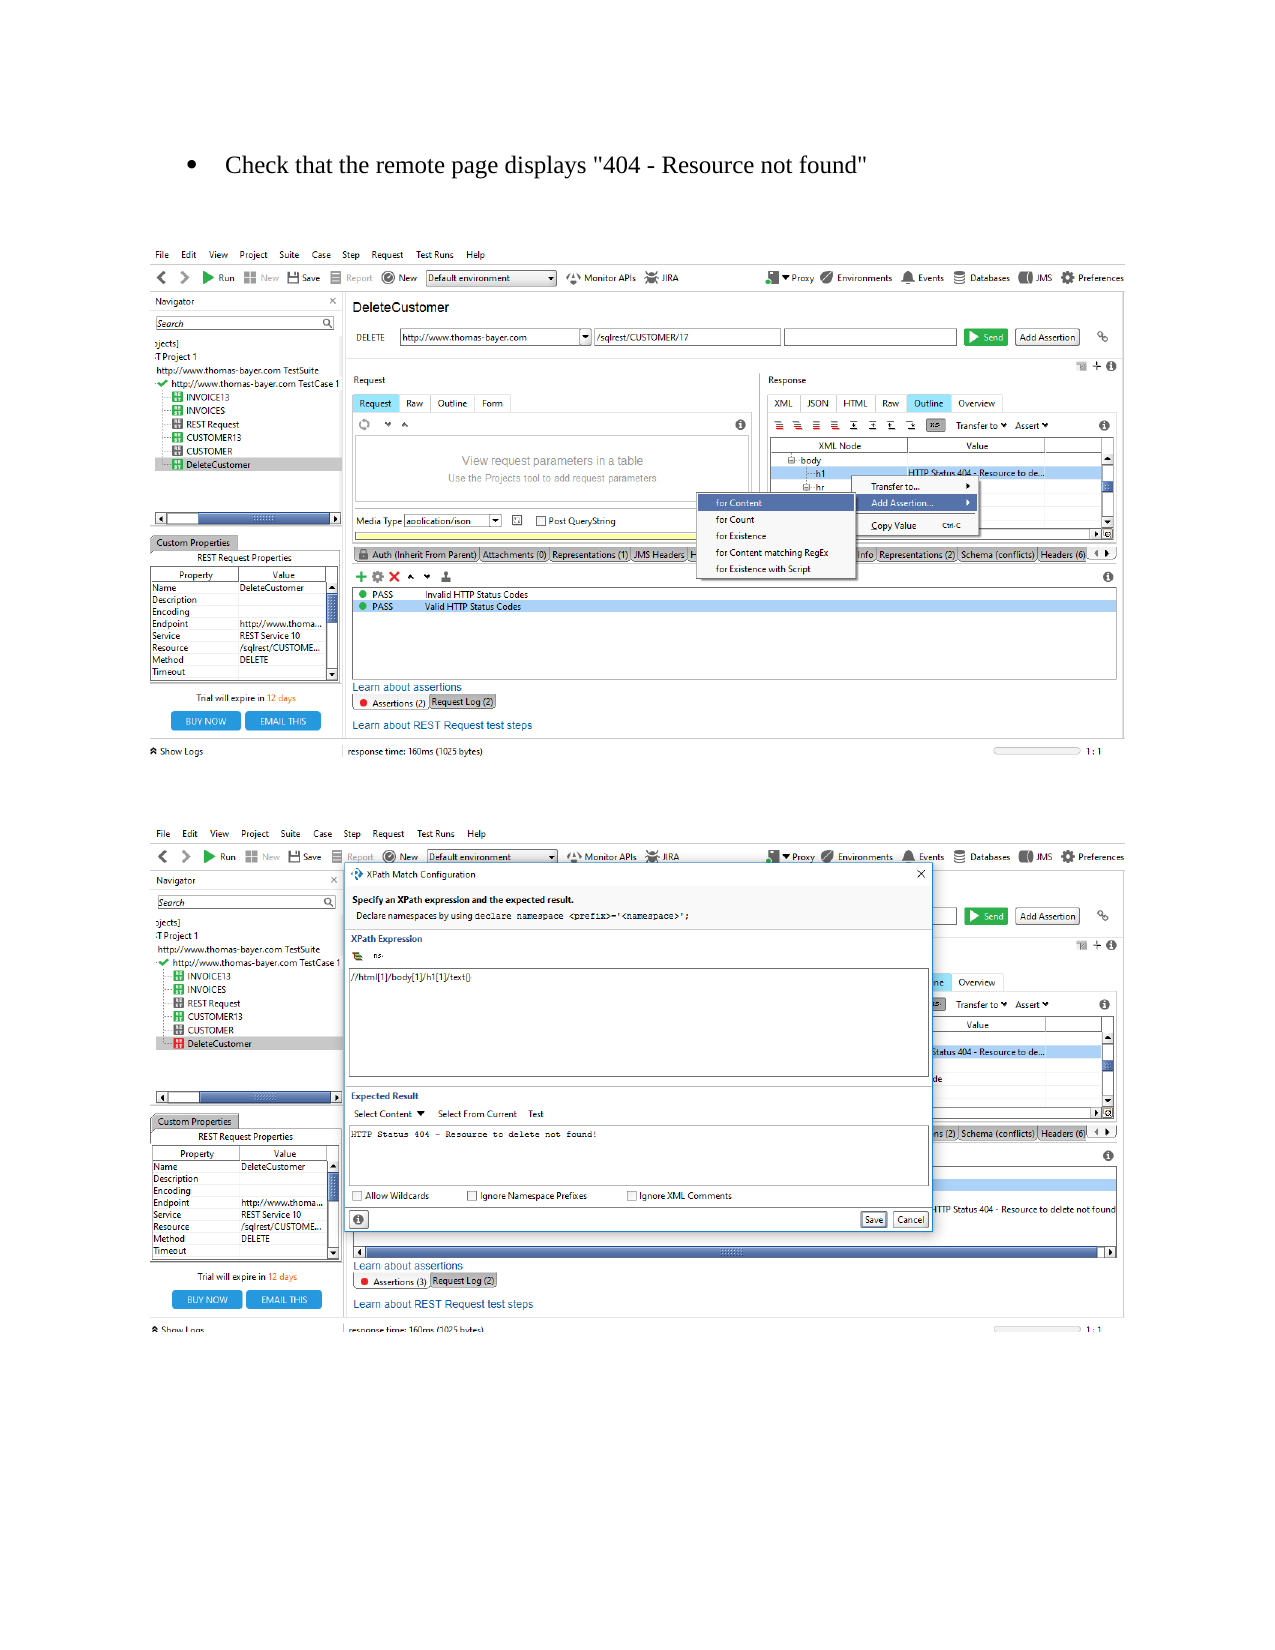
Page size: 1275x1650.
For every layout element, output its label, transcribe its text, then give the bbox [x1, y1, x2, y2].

list Check that the remote page displays "404 - Resource not found" [187, 150, 1125, 179]
picture [150, 245, 1125, 758]
picture [150, 824, 1125, 1332]
